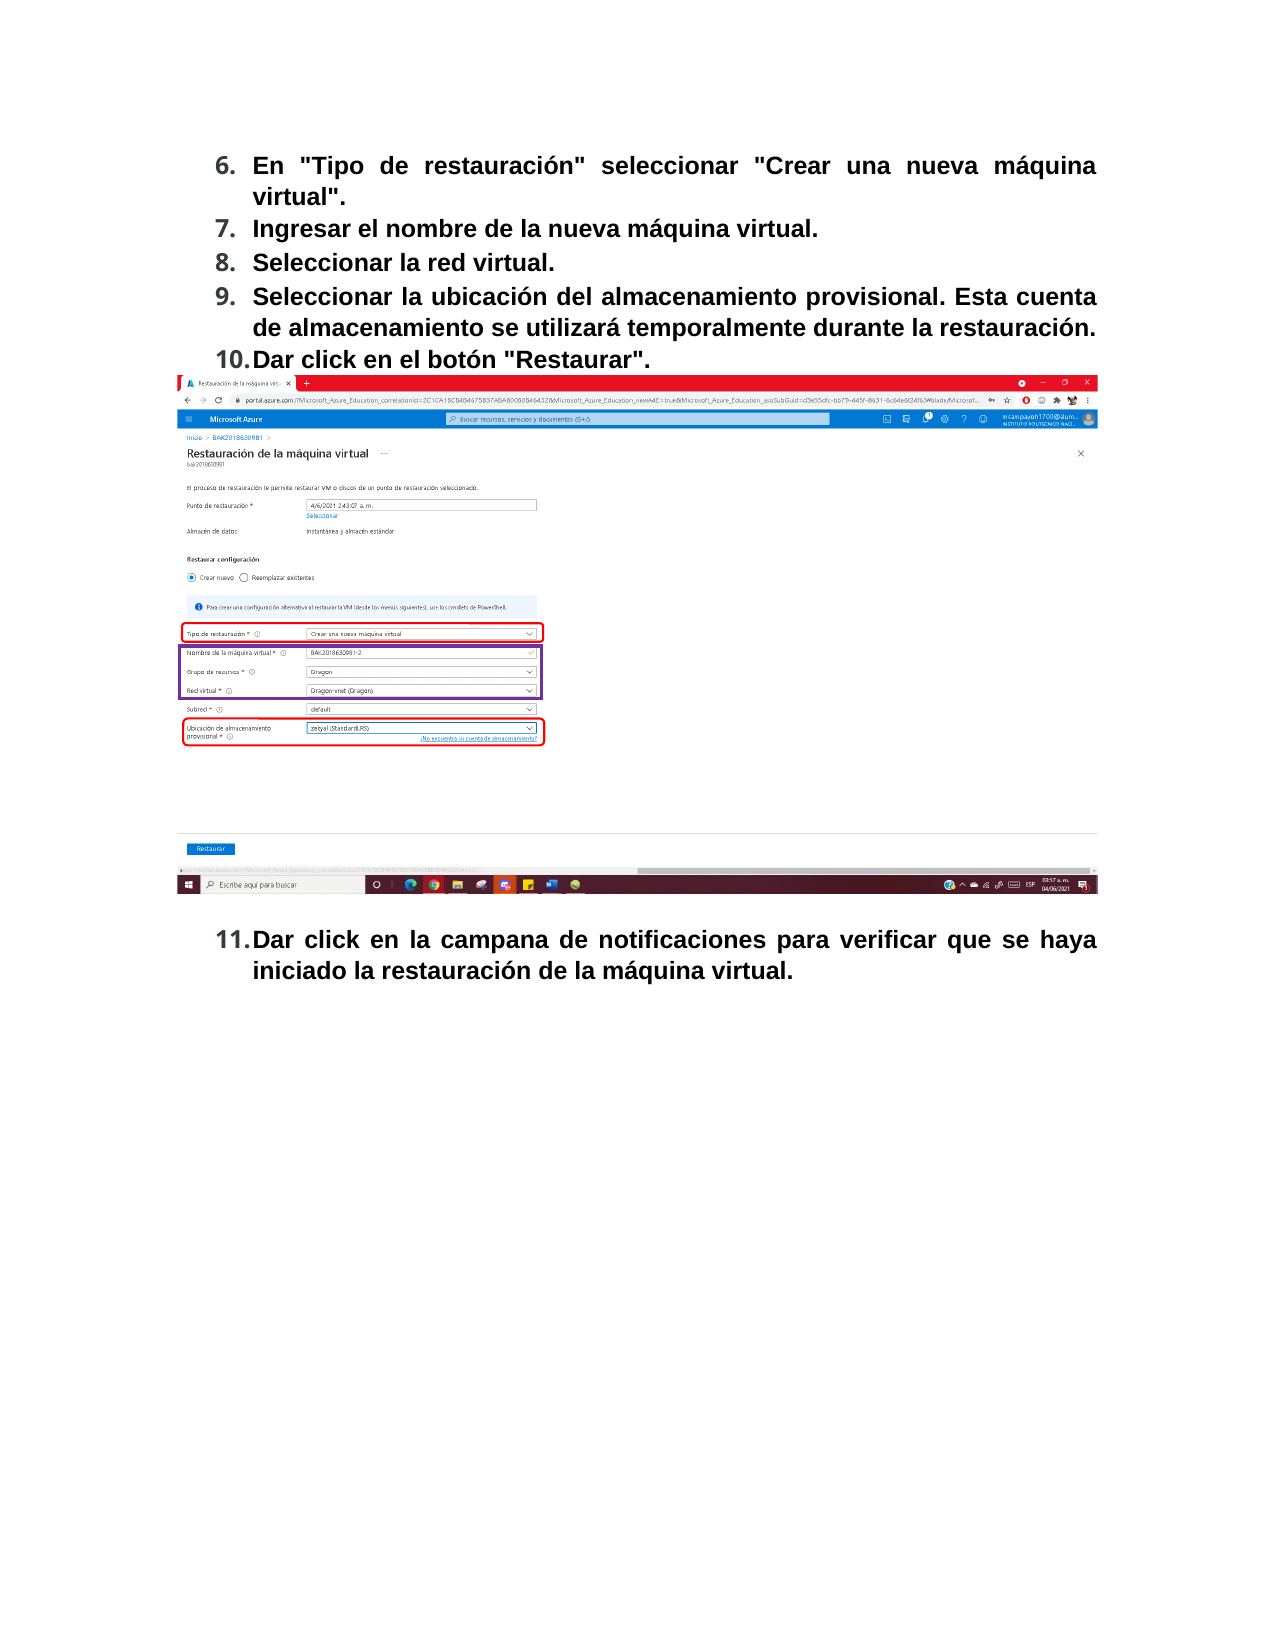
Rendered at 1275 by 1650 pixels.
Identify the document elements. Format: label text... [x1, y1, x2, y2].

list Seleccionar la red virtual. [215, 244, 1098, 278]
list En "Tipo de restauración" seleccionar "Crear una nueva máquina virtual". [215, 148, 1098, 210]
list Dar click en el botón "Restaurar". [215, 341, 1098, 375]
list Ingresar el nombre de la nueva máquina virtual. [215, 210, 1098, 244]
list Seleccionar la ubicación del almacenamiento provisional. Esta cuenta de almacenamiento se utilizará temporalmente durante la restauración. [215, 278, 1098, 341]
list Dar click en la campana de notificaciones para verificar que se haya iniciado la restauración de la máquina virtual. [215, 922, 1098, 985]
picture [177, 375, 1098, 894]
